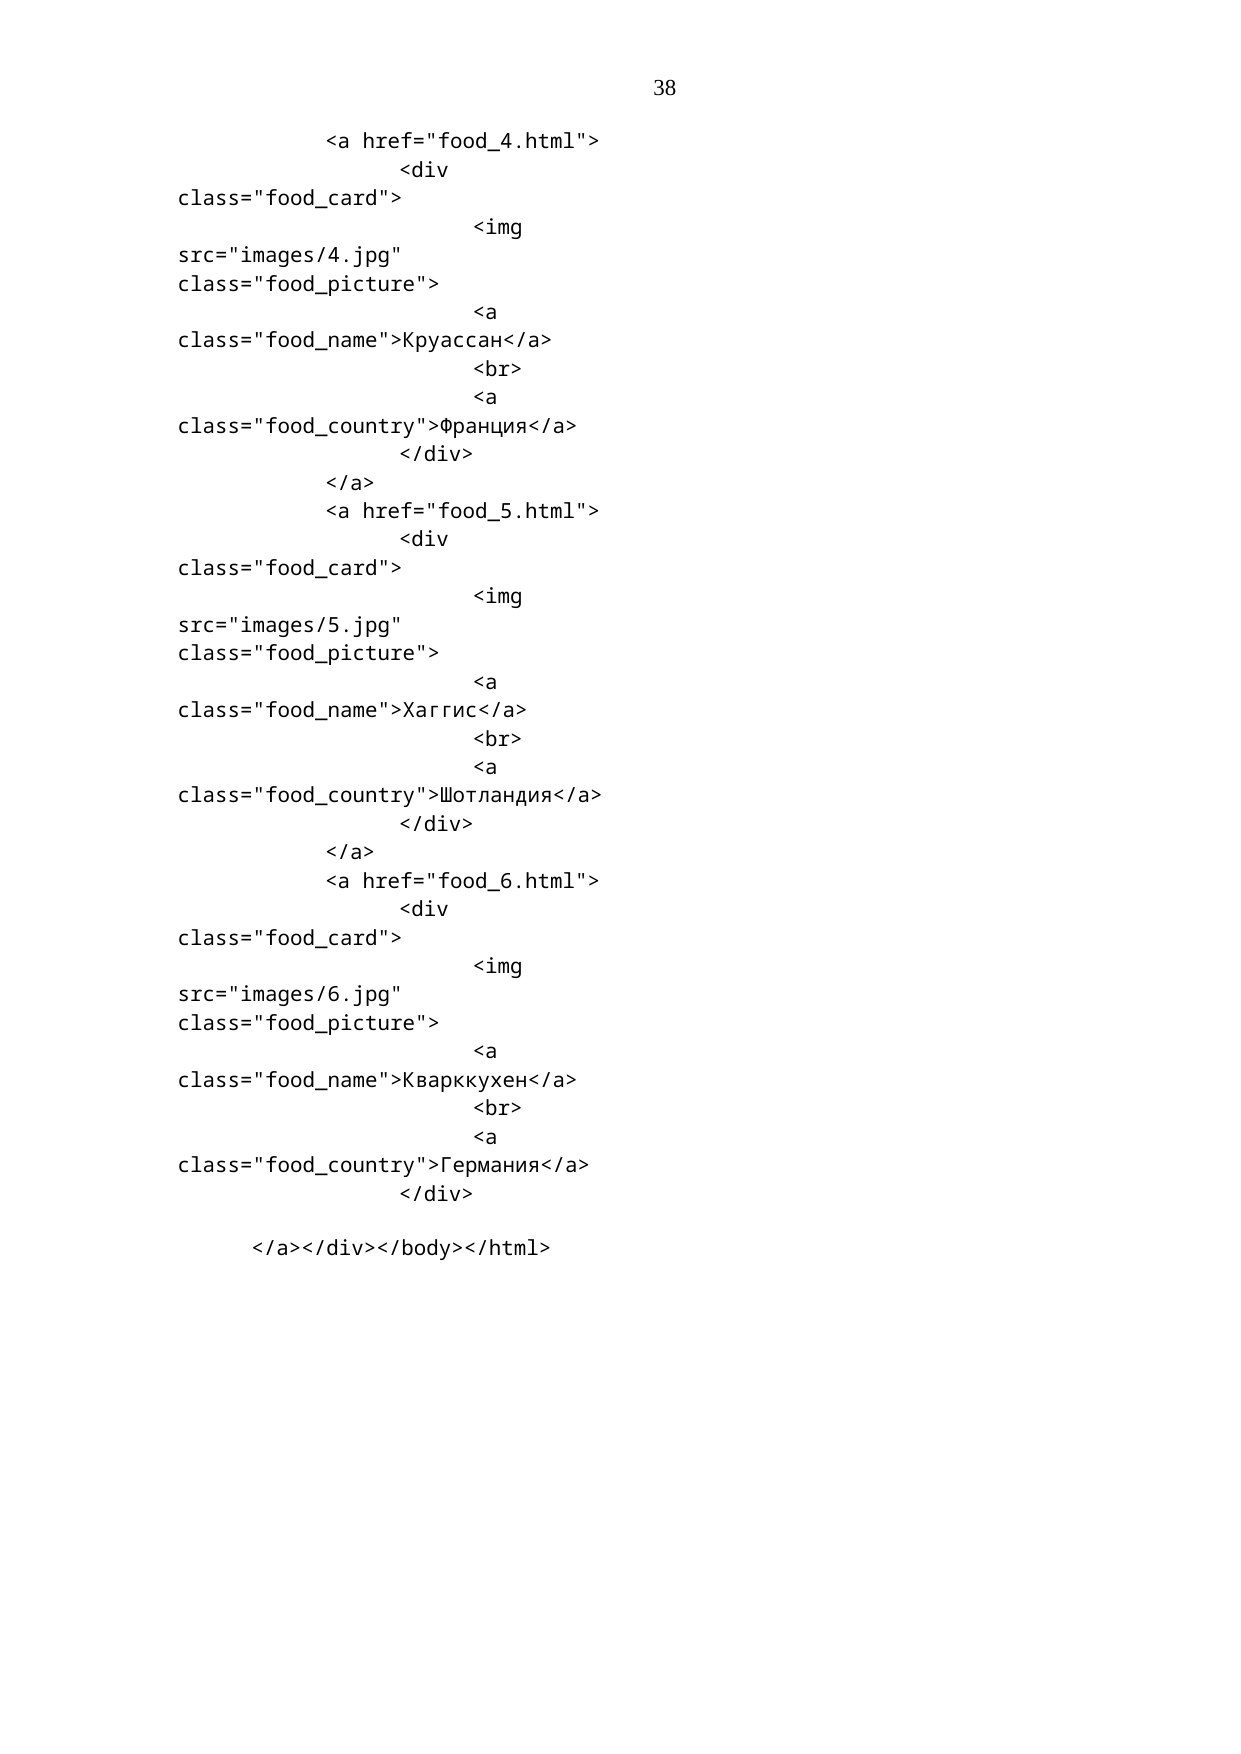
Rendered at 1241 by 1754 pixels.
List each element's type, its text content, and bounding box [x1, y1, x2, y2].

text <a class="food_name">Круассан</a> [177, 297, 622, 354]
text <div class="food_card"> [177, 155, 622, 212]
text </a> [177, 837, 622, 866]
text <a class="food_country">Франция</a> [177, 382, 622, 439]
text <div class="food_card"> [177, 894, 622, 951]
text </a> [177, 468, 622, 496]
text <a class="food_name">Кварккухен</a> [177, 1036, 622, 1093]
text <a href="food_6.html"> [177, 866, 622, 894]
text <a class="food_country">Германия</a> [177, 1122, 622, 1179]
text </div> [177, 809, 622, 837]
text <br> [177, 724, 622, 752]
text <a href="food_5.html"> [177, 496, 622, 524]
text </div> [177, 439, 622, 468]
text <img src="images/4.jpg" class="food_picture"> [177, 212, 622, 297]
text <br> [177, 354, 622, 382]
text <a class="food_country">Шотландия</a> [177, 752, 622, 809]
text <div class="food_card"> [177, 524, 622, 581]
text <br> [177, 1093, 622, 1122]
text </a></div></body></html> [177, 1207, 622, 1262]
text <a href="food_4.html"> [177, 126, 622, 155]
text <img src="images/6.jpg" class="food_picture"> [177, 951, 622, 1036]
text <a class="food_name">Хаггис</a> [177, 667, 622, 724]
text <img src="images/5.jpg" class="food_picture"> [177, 581, 622, 667]
text </div> [177, 1179, 622, 1207]
